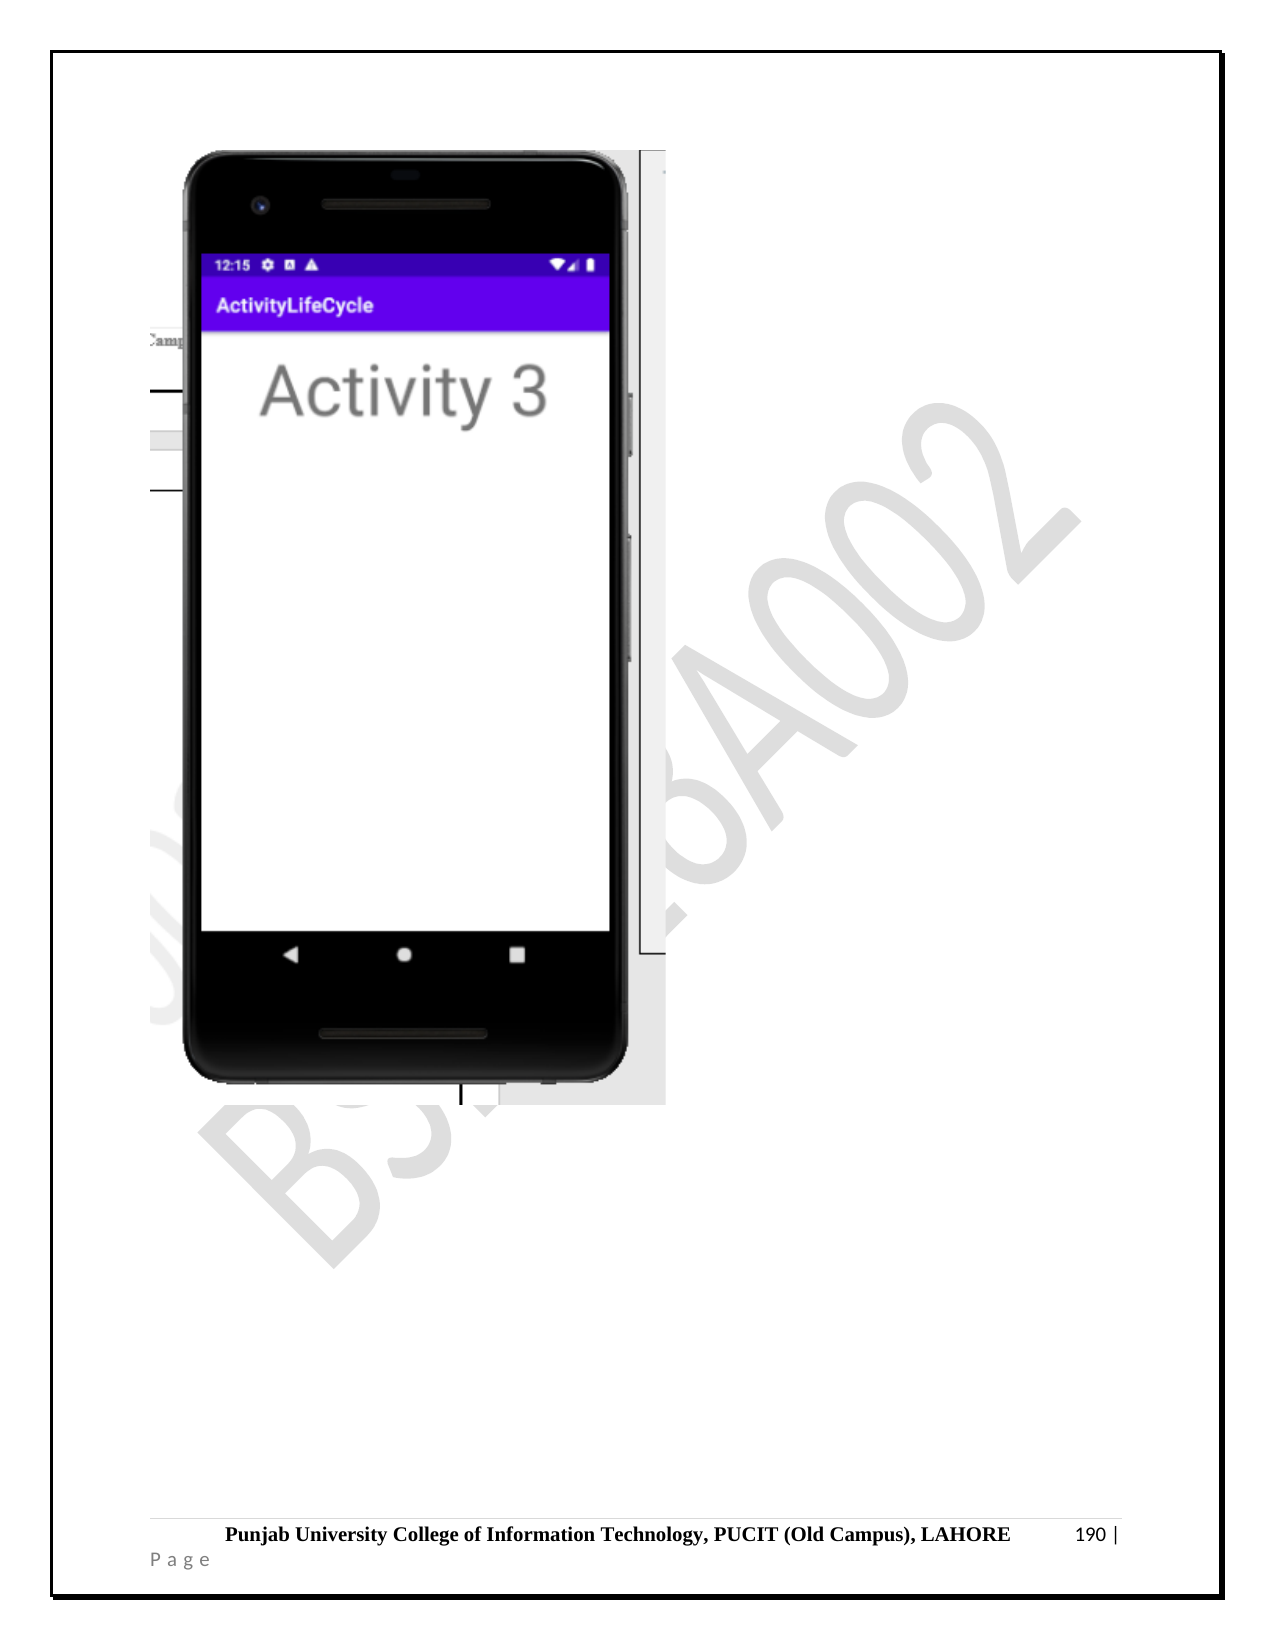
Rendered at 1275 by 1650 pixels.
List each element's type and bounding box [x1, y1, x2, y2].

picture [150, 150, 666, 1105]
